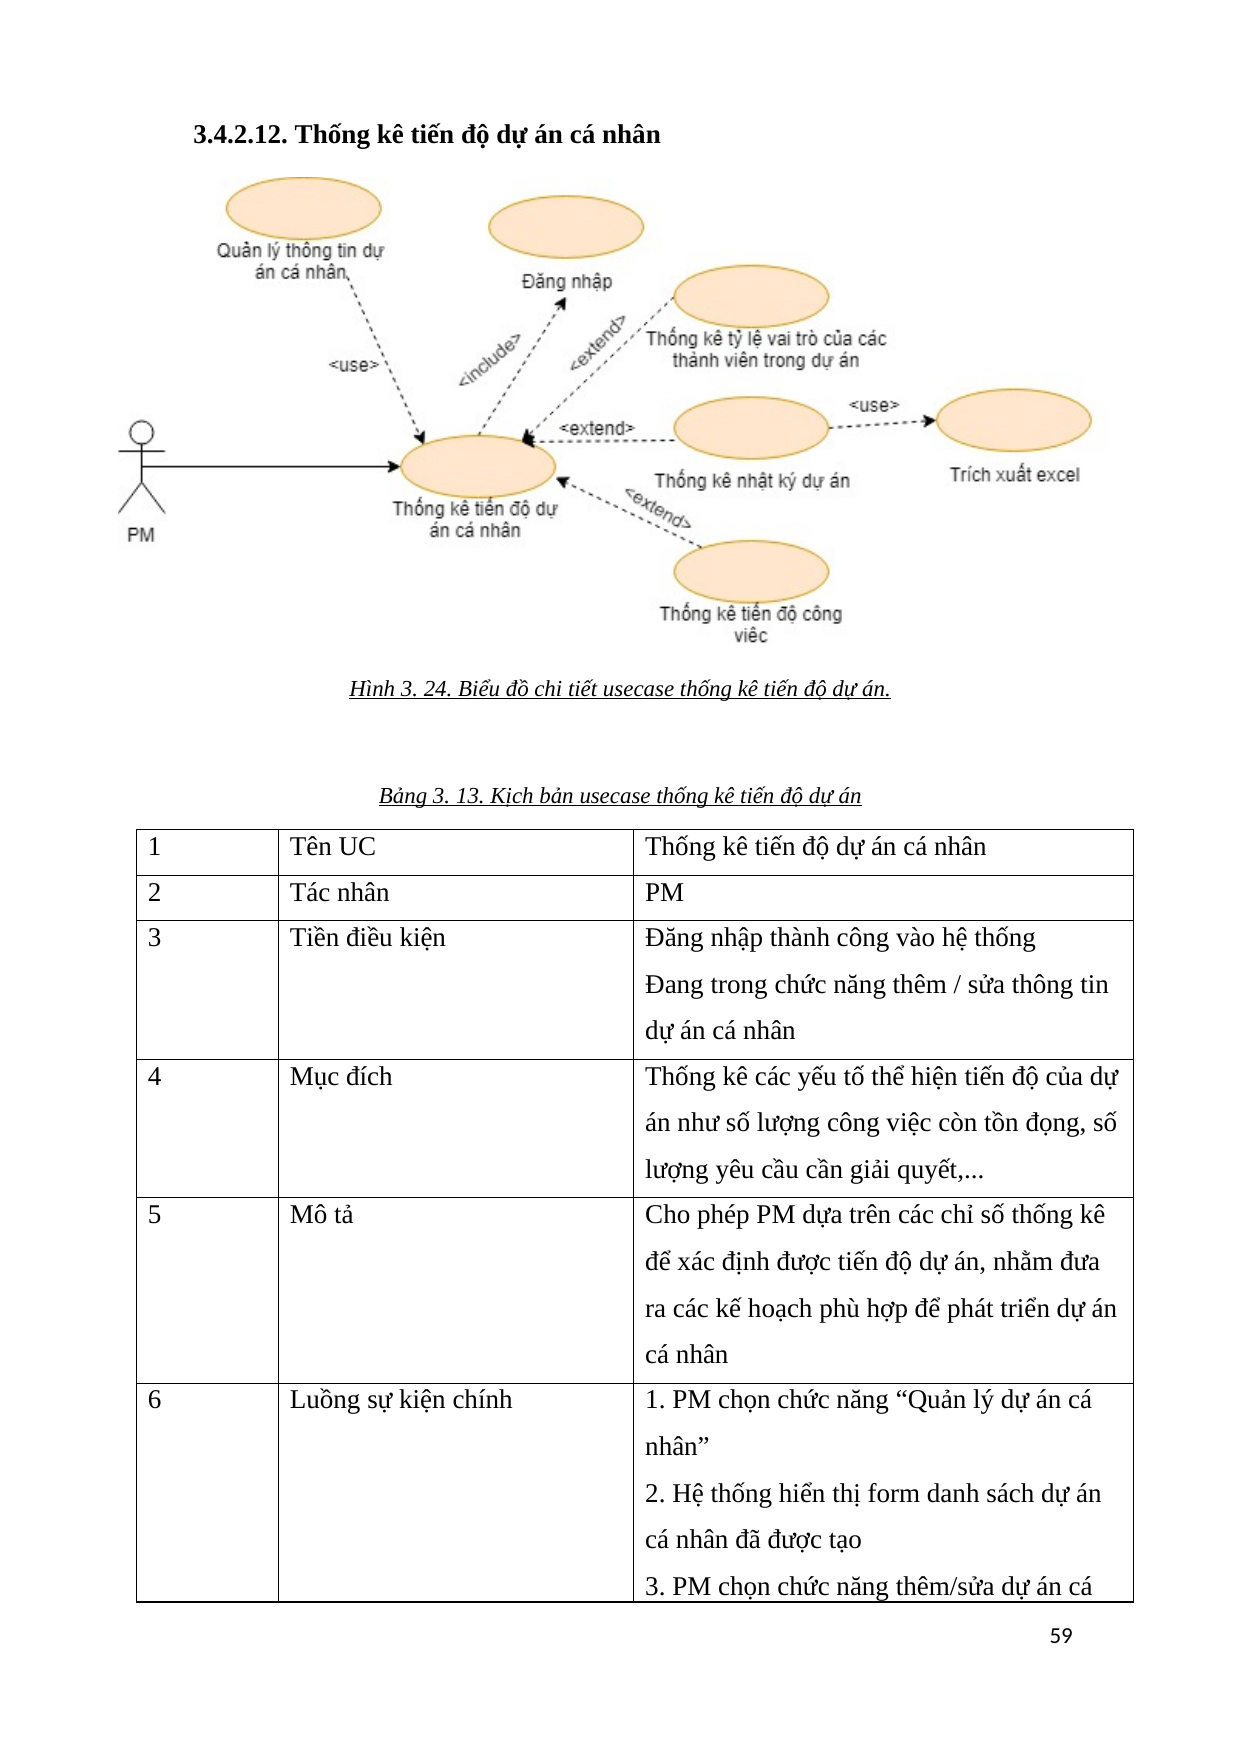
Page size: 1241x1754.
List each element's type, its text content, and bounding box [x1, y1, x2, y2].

table_cell 4 [137, 1060, 278, 1197]
table_cell Mô tả [279, 1198, 633, 1383]
table_cell Luồng sự kiện chính [279, 1384, 633, 1601]
picture [118, 177, 1123, 644]
table_header Tên UC [279, 830, 633, 875]
table_cell Mục đích [279, 1060, 633, 1197]
table_cell PM [634, 876, 1133, 920]
table_cell 2 [137, 876, 278, 920]
table_cell Tác nhân [279, 876, 633, 920]
table_cell 5 [137, 1198, 278, 1383]
table_header Thống kê tiến độ dự án cá nhân [634, 830, 1133, 875]
table_header 1 [137, 830, 278, 875]
table_cell 6 [137, 1384, 278, 1601]
subtitle 3.4.2.12. Thống kê tiến độ dự án cá nhân [118, 118, 1122, 149]
table_cell Thống kê các yếu tố thể hiện tiến độ của dự án như số lượng công việc còn tồn đọng, số lượng yêu cầu cần giải quyết,... [634, 1060, 1133, 1197]
table_cell Cho phép PM dựa trên các chỉ số thống kê để xác định được tiến độ dự án, nhằm đưa ra các kế hoạch phù hợp để phát triển dự án cá nhân [634, 1198, 1133, 1383]
table_cell Đăng nhập thành công vào hệ thống Đang trong chức năng thêm / sửa thông tin dự án cá nhân [634, 921, 1133, 1059]
table_cell 3 [137, 921, 278, 1059]
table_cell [634, 1384, 1133, 1601]
table_cell Tiền điều kiện [279, 921, 633, 1059]
